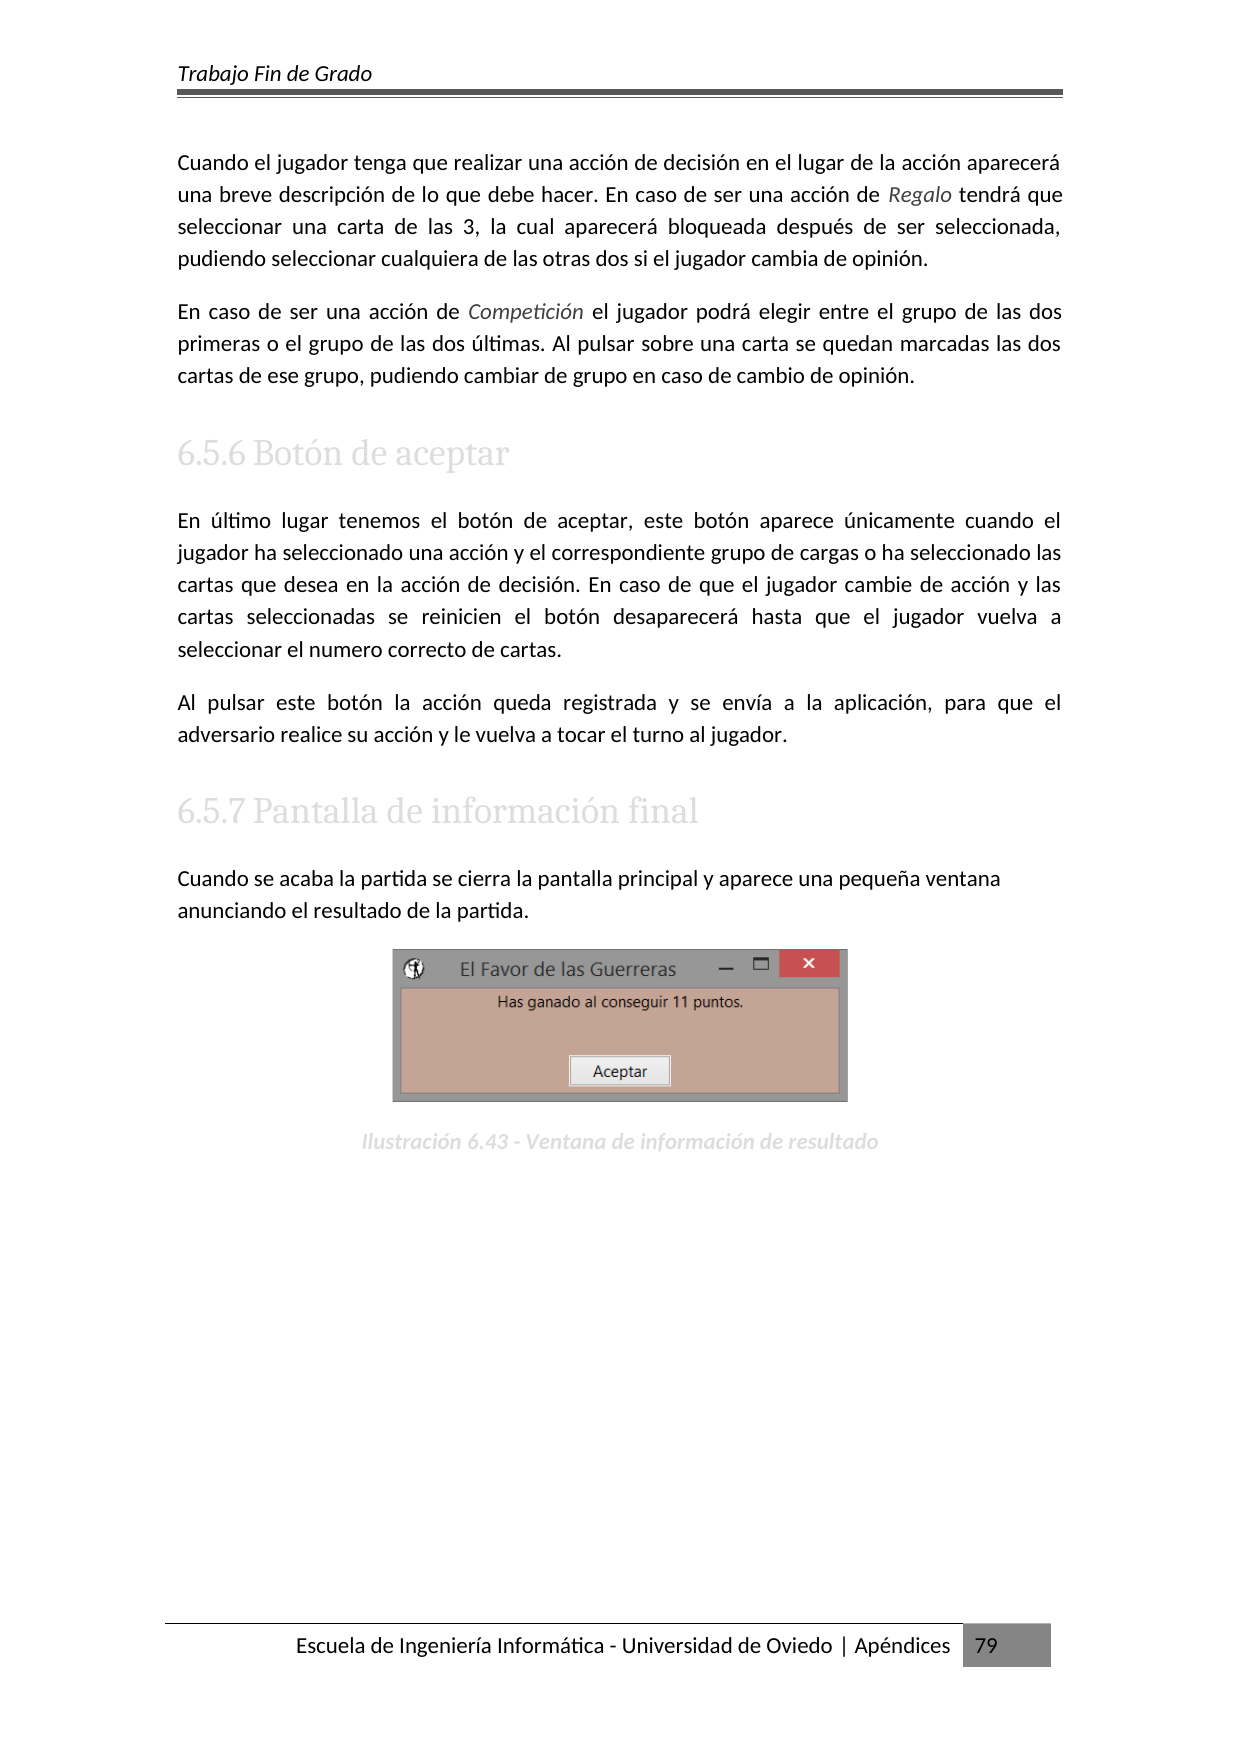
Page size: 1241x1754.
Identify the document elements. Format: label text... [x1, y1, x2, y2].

text Cuando se acaba la partida se cierra la pantalla principal y aparece una pequeña ventana anunciando el resultado de la partida. [177, 864, 1063, 924]
subtitle Pantalla de información final [177, 789, 1063, 833]
text En caso de ser una acción de Competición el jugador podrá elegir entre el grupo de las dos primeras o el grupo de las dos últimas. Al pulsar sobre una carta se quedan marcadas las dos cartas de ese grupo, pudiendo cambiar de grupo en caso de cambio de opinión. [177, 297, 1063, 390]
text Cuando el jugador tenga que realizar una acción de decisión en el lugar de la acción aparecerá una breve descripción de lo que debe hacer. En caso de ser una acción de Regalo tendrá que seleccionar una carta de las 3, la cual aparecerá bloqueada después de ser seleccionada, pudiendo seleccionar cualquiera de las otras dos si el jugador cambia de opinión. [177, 148, 1063, 272]
text Al pulsar este botón la acción queda registrada y se envía a la aplicación, para que el adversario realice su acción y le vuelva a tocar el turno al jugador. [177, 688, 1063, 748]
text En último lugar tenemos el botón de aceptar, este botón aparece únicamente cuando el jugador ha seleccionado una acción y el correspondiente grupo de cargas o ha seleccionado las cartas que desea en la acción de decisión. En caso de que el jugador cambie de acción y las cartas seleccionadas se reinicien el botón desaparecerá hasta que el jugador vuelva a seleccionar el numero correcto de cartas. [177, 506, 1063, 663]
picture [392, 949, 848, 1102]
subtitle Botón de aceptar [177, 431, 1063, 474]
